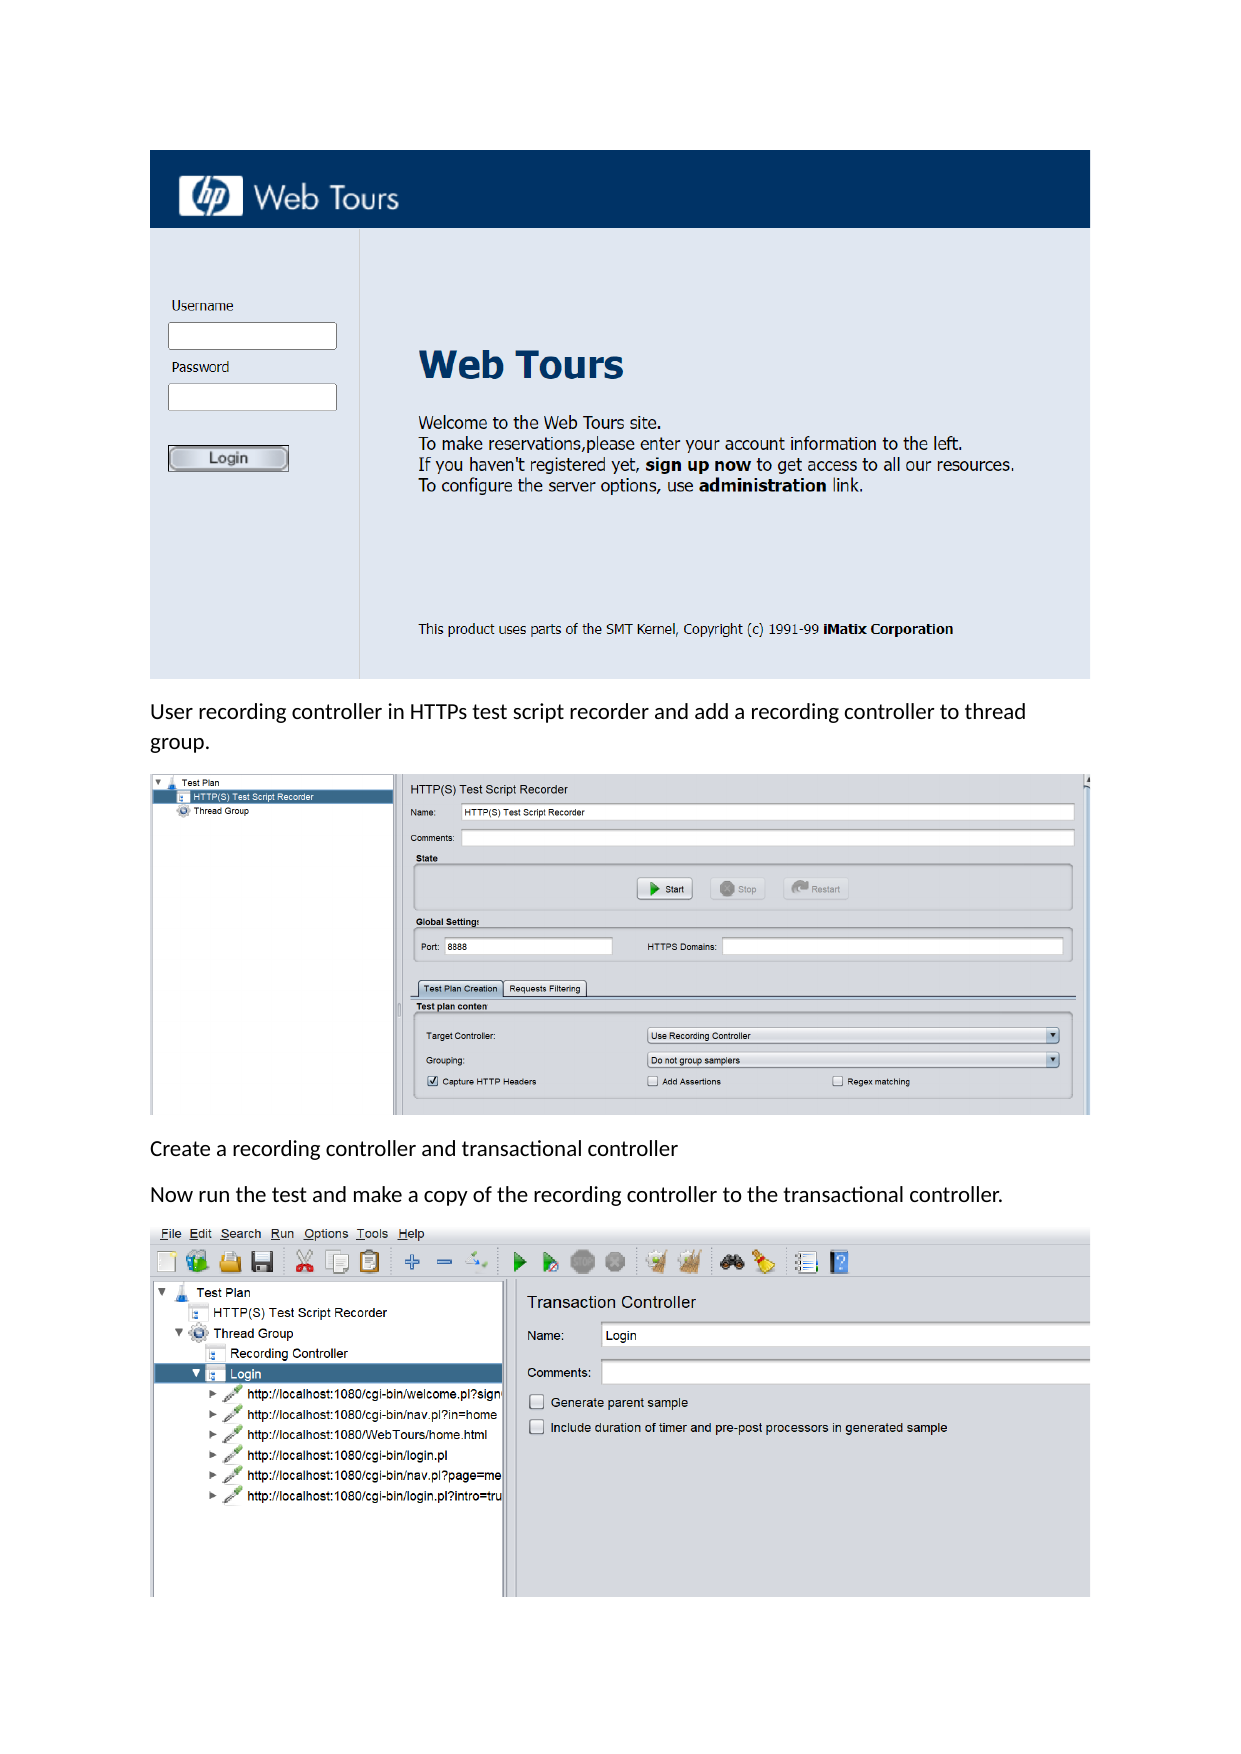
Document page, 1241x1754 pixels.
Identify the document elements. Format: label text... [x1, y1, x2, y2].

picture [150, 150, 1091, 679]
text Create a recording controller and transactional controller [150, 1134, 1090, 1162]
picture [150, 1227, 1091, 1597]
picture [150, 774, 1091, 1115]
text User recording controller in HTTPs test script recorder and add a recording controller to thread group. [150, 697, 1090, 755]
text Now run the test and make a copy of the recording controller to the transactional controller. [150, 1181, 1090, 1208]
